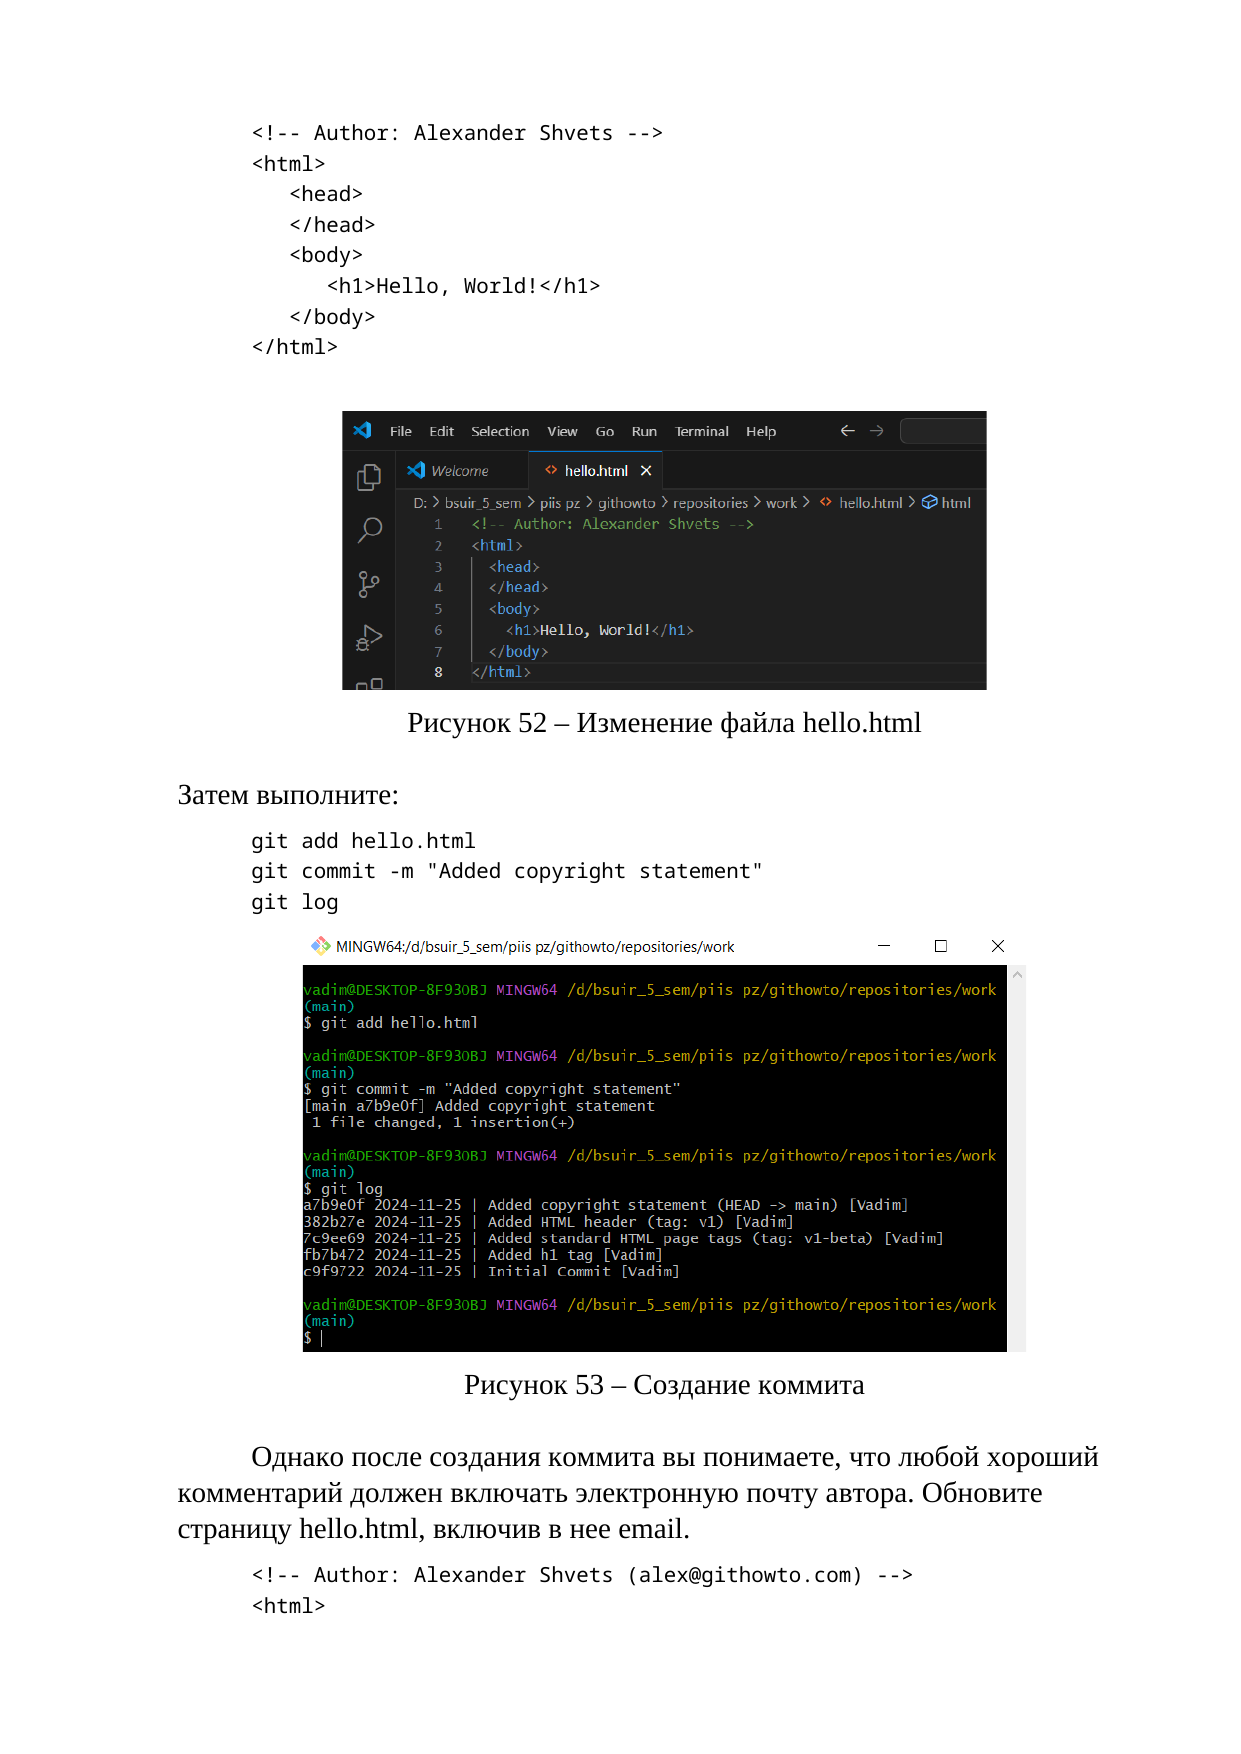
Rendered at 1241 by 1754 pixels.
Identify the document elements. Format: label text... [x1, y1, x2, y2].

text <html> [177, 1591, 1152, 1619]
text <html> [177, 149, 1152, 177]
text Однако после создания коммита вы понимаете, что любой хороший комментарий должен включать электронную почту автора. Обновите страницу hello.html, включив в нее email. [177, 1439, 1152, 1545]
text Рисунок 52 – Изменение файла hello.html [177, 705, 1152, 739]
picture [342, 411, 987, 690]
text <head> [177, 179, 1152, 208]
text </body> [177, 302, 1152, 330]
text </html> [177, 332, 1152, 361]
text git log [177, 887, 1152, 916]
text git commit -m "Added copyright statement" [177, 857, 1152, 885]
text Рисунок 53 – Создание коммита [177, 1367, 1152, 1401]
text <!-- Author: Alexander Shvets --> [177, 118, 1152, 147]
picture [302, 930, 1027, 1352]
text </head> [177, 210, 1152, 238]
text <body> [177, 241, 1152, 269]
text <!-- Author: Alexander Shvets (alex@githowto.com) --> [177, 1560, 1152, 1589]
text git add hello.html [177, 826, 1152, 854]
text <h1>Hello, World!</h1> [177, 271, 1152, 300]
text Затем выполните: [177, 777, 1152, 811]
